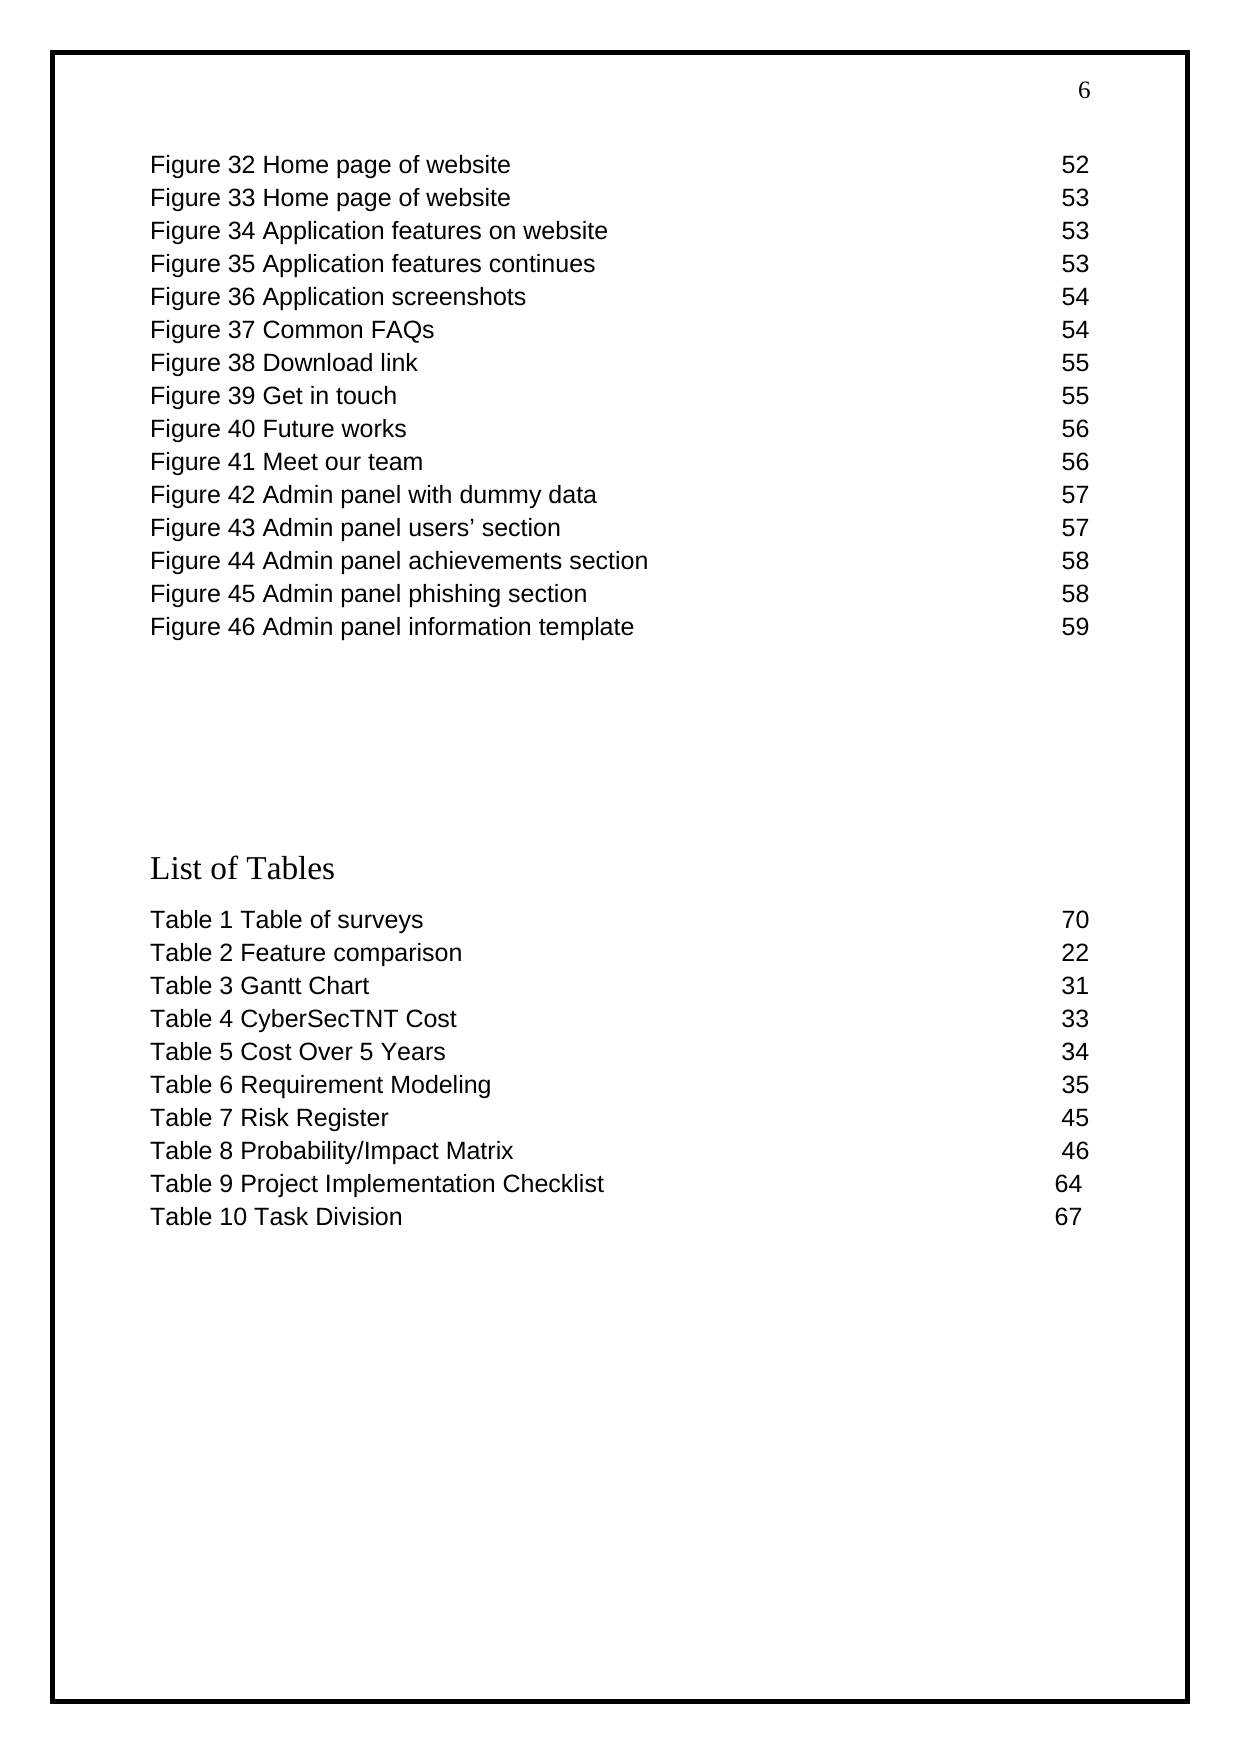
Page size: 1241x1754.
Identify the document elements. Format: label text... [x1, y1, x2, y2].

subtitle List of Tables [150, 848, 1090, 886]
